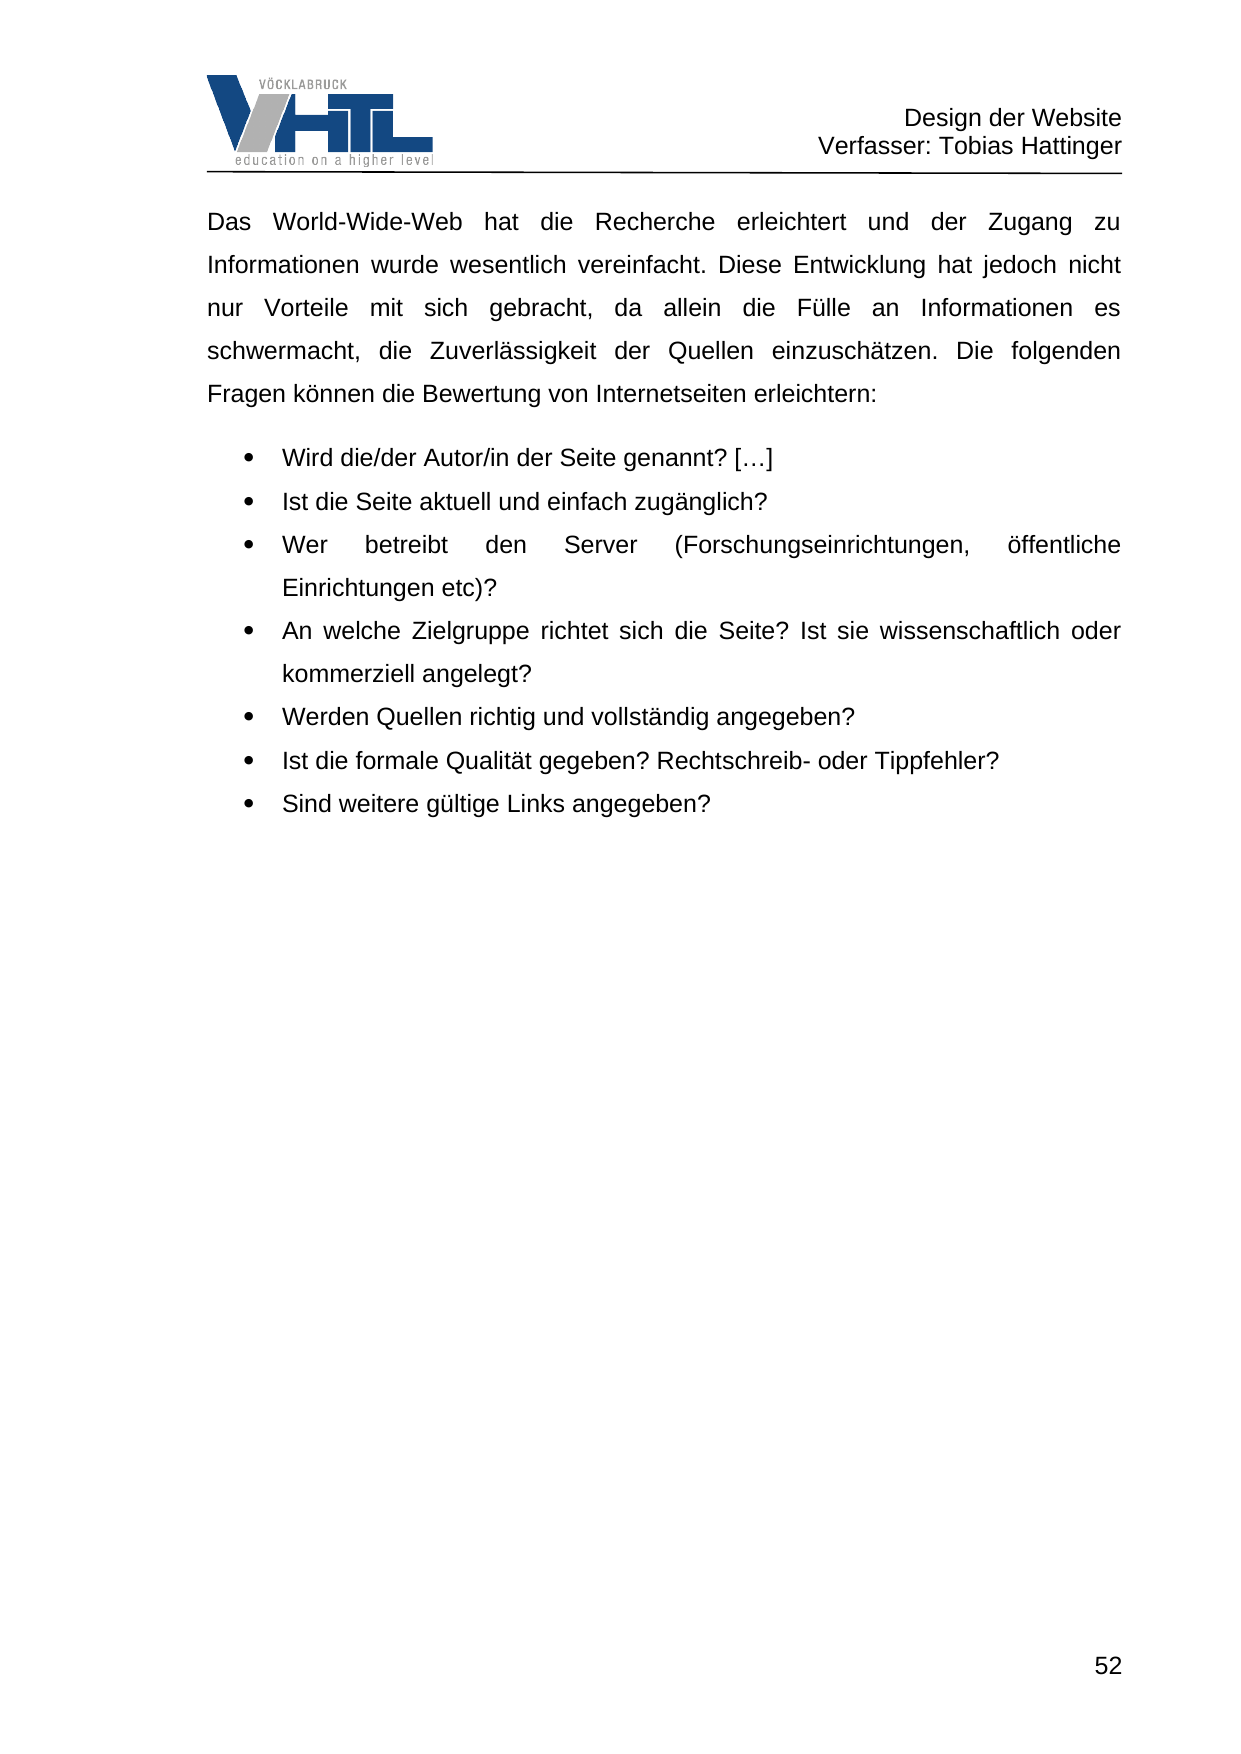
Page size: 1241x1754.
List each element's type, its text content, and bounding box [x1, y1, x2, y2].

list Werden Quellen richtig und vollständig angegeben? [244, 702, 1122, 731]
list Sind weitere gültige Links angegeben? [244, 789, 1122, 818]
picture [206, 75, 433, 167]
list Ist die formale Qualität gegeben? Rechtschreib- oder Tippfehler? [244, 746, 1122, 774]
list Wer betreibt den Server (Forschungseinrichtungen, öffentliche Einrichtungen etc)? [244, 530, 1122, 602]
list Wird die/der Autor/in der Seite genannt? […] [244, 443, 1122, 472]
list An welche Zielgruppe richtet sich die Seite? Ist sie wissenschaftlich oder kommerziell angelegt? [244, 616, 1122, 688]
text Das World-Wide-Web hat die Recherche erleichtert und der Zugang zu Informationen wurde wesentlich vereinfacht. Diese Entwicklung hat jedoch nicht nur Vorteile mit sich gebracht, da allein die Fülle an Informationen es schwermacht, die Zuverlässigkeit der Quellen einzuschätzen. Die folgenden Fragen können die Bewertung von Internetseiten erleichtern: [207, 207, 1122, 408]
list Ist die Seite aktuell und einfach zugänglich? [244, 486, 1122, 515]
